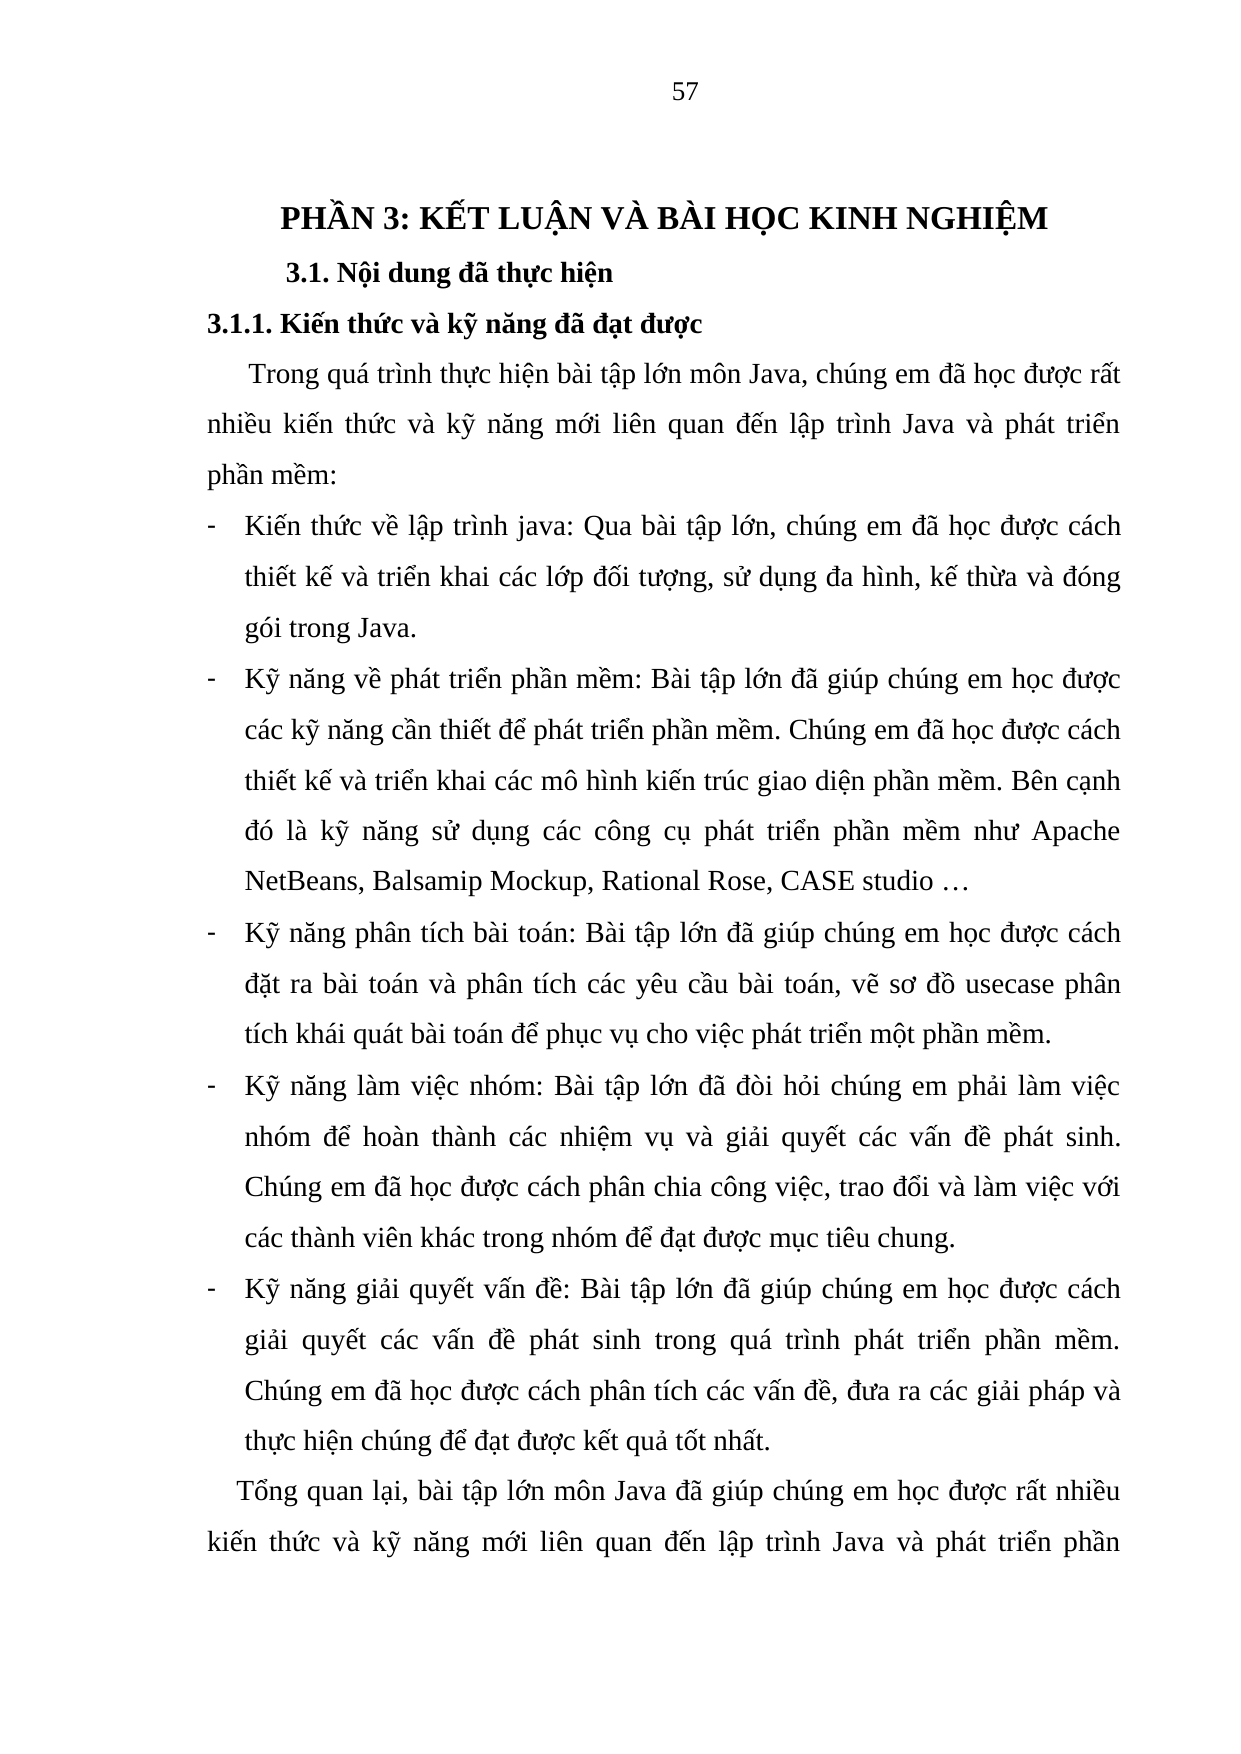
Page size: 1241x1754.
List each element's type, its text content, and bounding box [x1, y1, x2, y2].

subtitle Nội dung đã thực hiện [244, 256, 1122, 289]
list Kỹ năng giải quyết vấn đề: Bài tập lớn đã giúp chúng em học được cách giải quyết các vấn đề phát sinh trong quá trình phát triển phần mềm. Chúng em đã học được cách phân tích các vấn đề, đưa ra các giải pháp và thực hiện chúng để đạt được kết quả tốt nhất. [207, 1270, 1122, 1457]
list Kiến thức về lập trình java: Qua bài tập lớn, chúng em đã học được cách thiết kế và triển khai các lớp đối tượng, sử dụng đa hình, kế thừa và đóng gói trong Java. [207, 507, 1122, 643]
list Kỹ năng làm việc nhóm: Bài tập lớn đã đòi hỏi chúng em phải làm việc nhóm để hoàn thành các nhiệm vụ và giải quyết các vấn đề phát sinh. Chúng em đã học được cách phân chia công việc, trao đổi và làm việc với các thành viên khác trong nhóm để đạt được mục tiêu chung. [207, 1067, 1122, 1253]
subtitle KẾT LUẬN VÀ BÀI HỌC KINH NGHIỆM [207, 198, 1122, 236]
subtitle Kiến thức và kỹ năng đã đạt được [207, 306, 1122, 339]
list Kỹ năng phân tích bài toán: Bài tập lớn đã giúp chúng em học được cách đặt ra bài toán và phân tích các yêu cầu bài toán, vẽ sơ đồ usecase phân tích khái quát bài toán để phục vụ cho việc phát triển một phần mềm. [207, 914, 1122, 1050]
list Kỹ năng về phát triển phần mềm: Bài tập lớn đã giúp chúng em học được các kỹ năng cần thiết để phát triển phần mềm. Chúng em đã học được cách thiết kế và triển khai các mô hình kiến trúc giao diện phần mềm. Bên cạnh đó là kỹ năng sử dụng các công cụ phát triển phần mềm như Apache NetBeans, Balsamip Mockup, Rational Rose, CASE studio … [207, 660, 1122, 897]
text Trong quá trình thực hiện bài tập lớn môn Java, chúng em đã học được rất nhiều kiến thức và kỹ năng mới liên quan đến lập trình Java và phát triển phần mềm: [207, 356, 1122, 490]
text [207, 1473, 1122, 1557]
